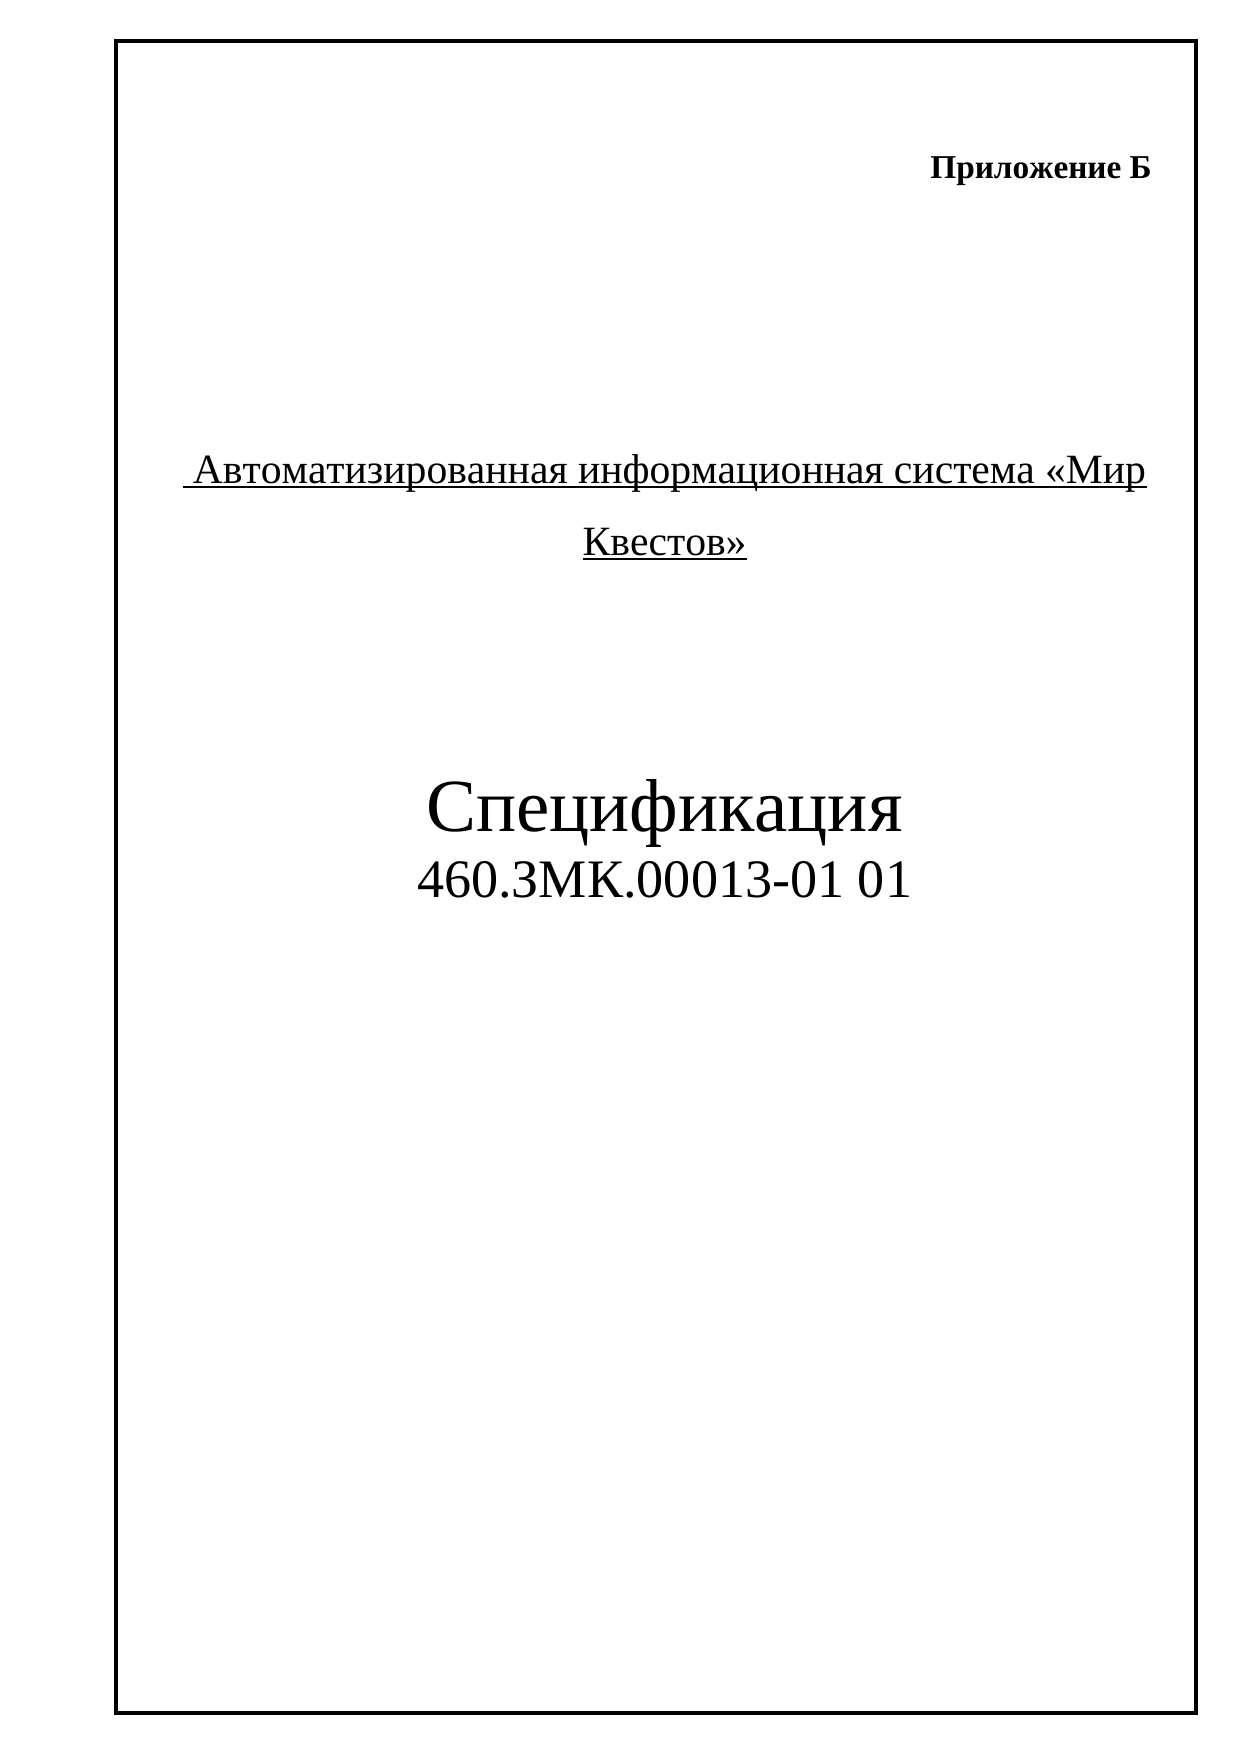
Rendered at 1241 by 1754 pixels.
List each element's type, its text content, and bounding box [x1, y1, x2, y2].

text 460.ЗМК.00013-01 01 [177, 847, 1152, 909]
text Автоматизированная информационная система «Мир Квестов» [177, 445, 1152, 564]
text Приложение Б [177, 147, 1152, 186]
text Спецификация [177, 761, 1152, 847]
